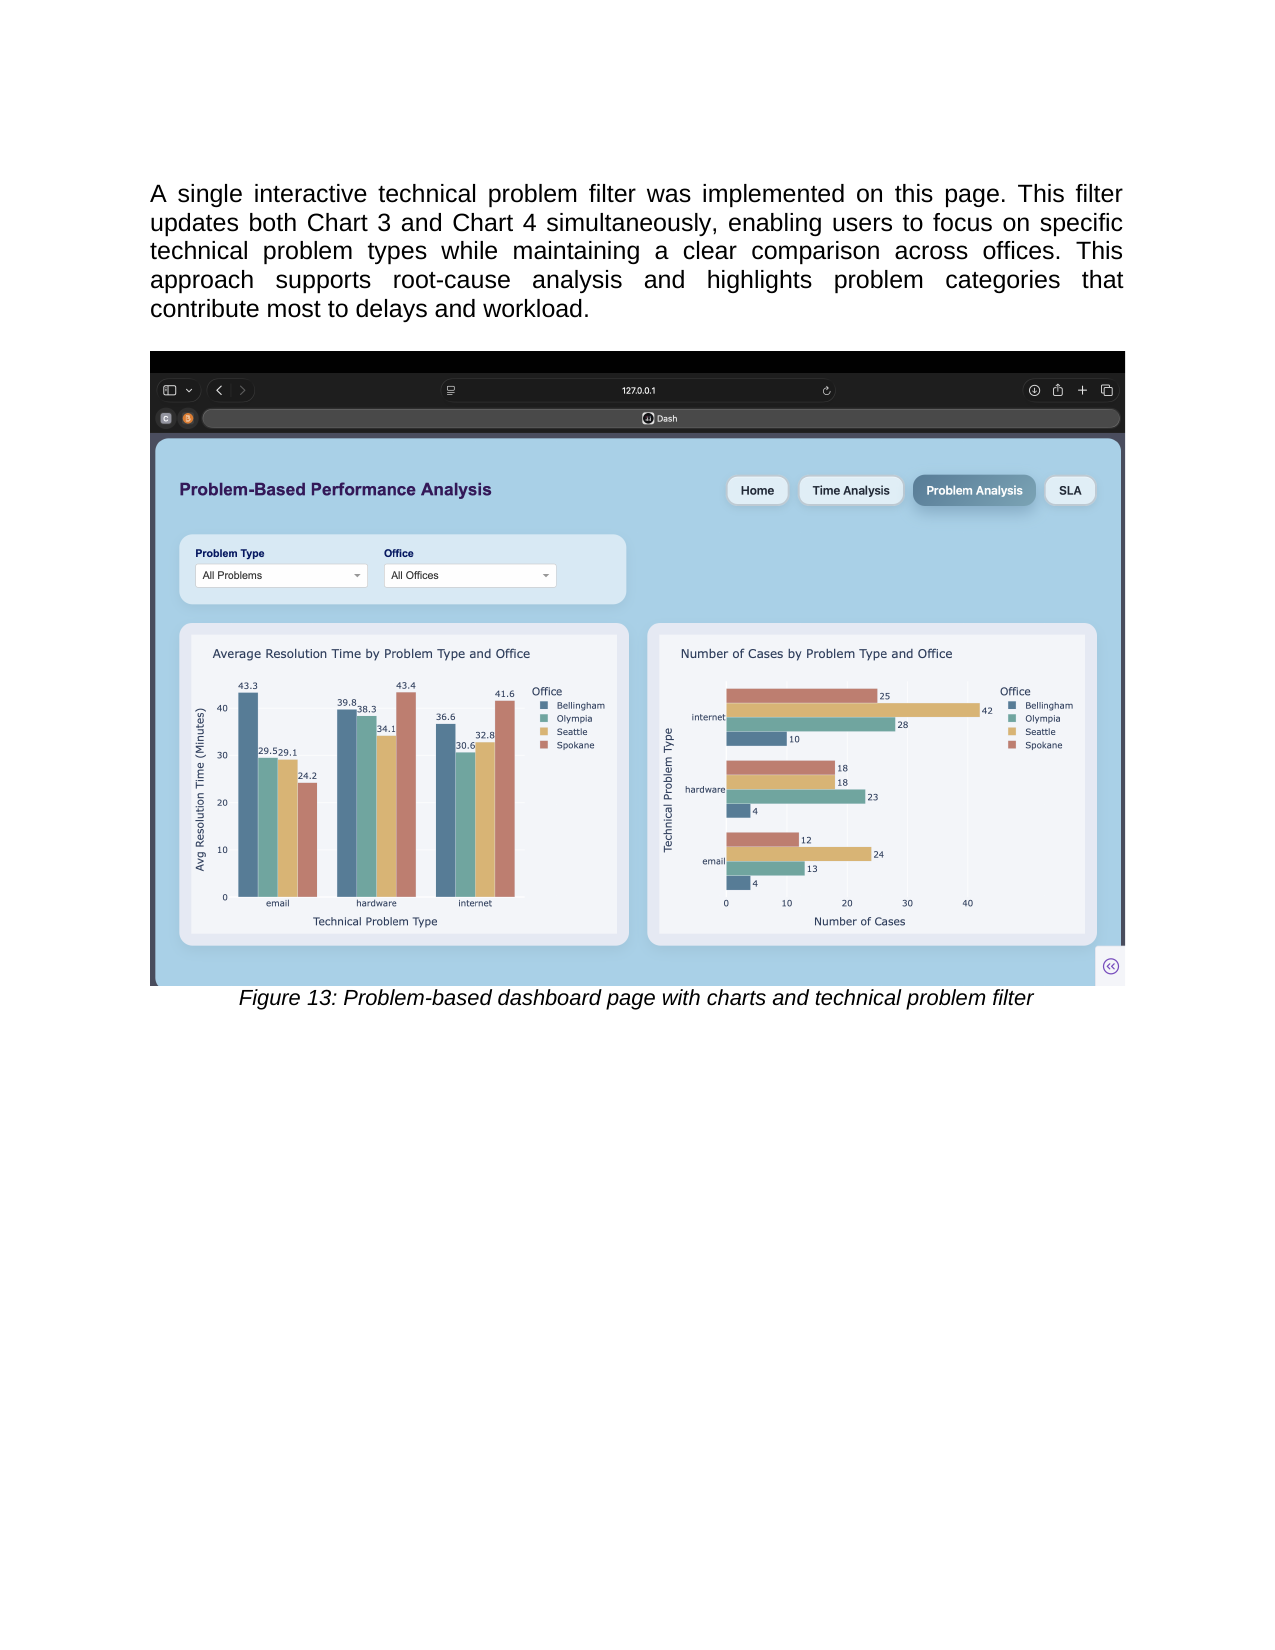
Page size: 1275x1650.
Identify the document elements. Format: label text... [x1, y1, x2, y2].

picture [150, 351, 1125, 986]
text Figure 13: Problem-based dashboard page with charts and technical problem filter [150, 986, 1125, 1011]
text A single interactive technical problem filter was implemented on this page. This filter updates both Chart 3 and Chart 4 simultaneously, enabling users to focus on specific technical problem types while maintaining a clear comparison across offices. This approach supports root-cause analysis and highlights problem categories that contribute most to delays and workload. [150, 179, 1125, 322]
